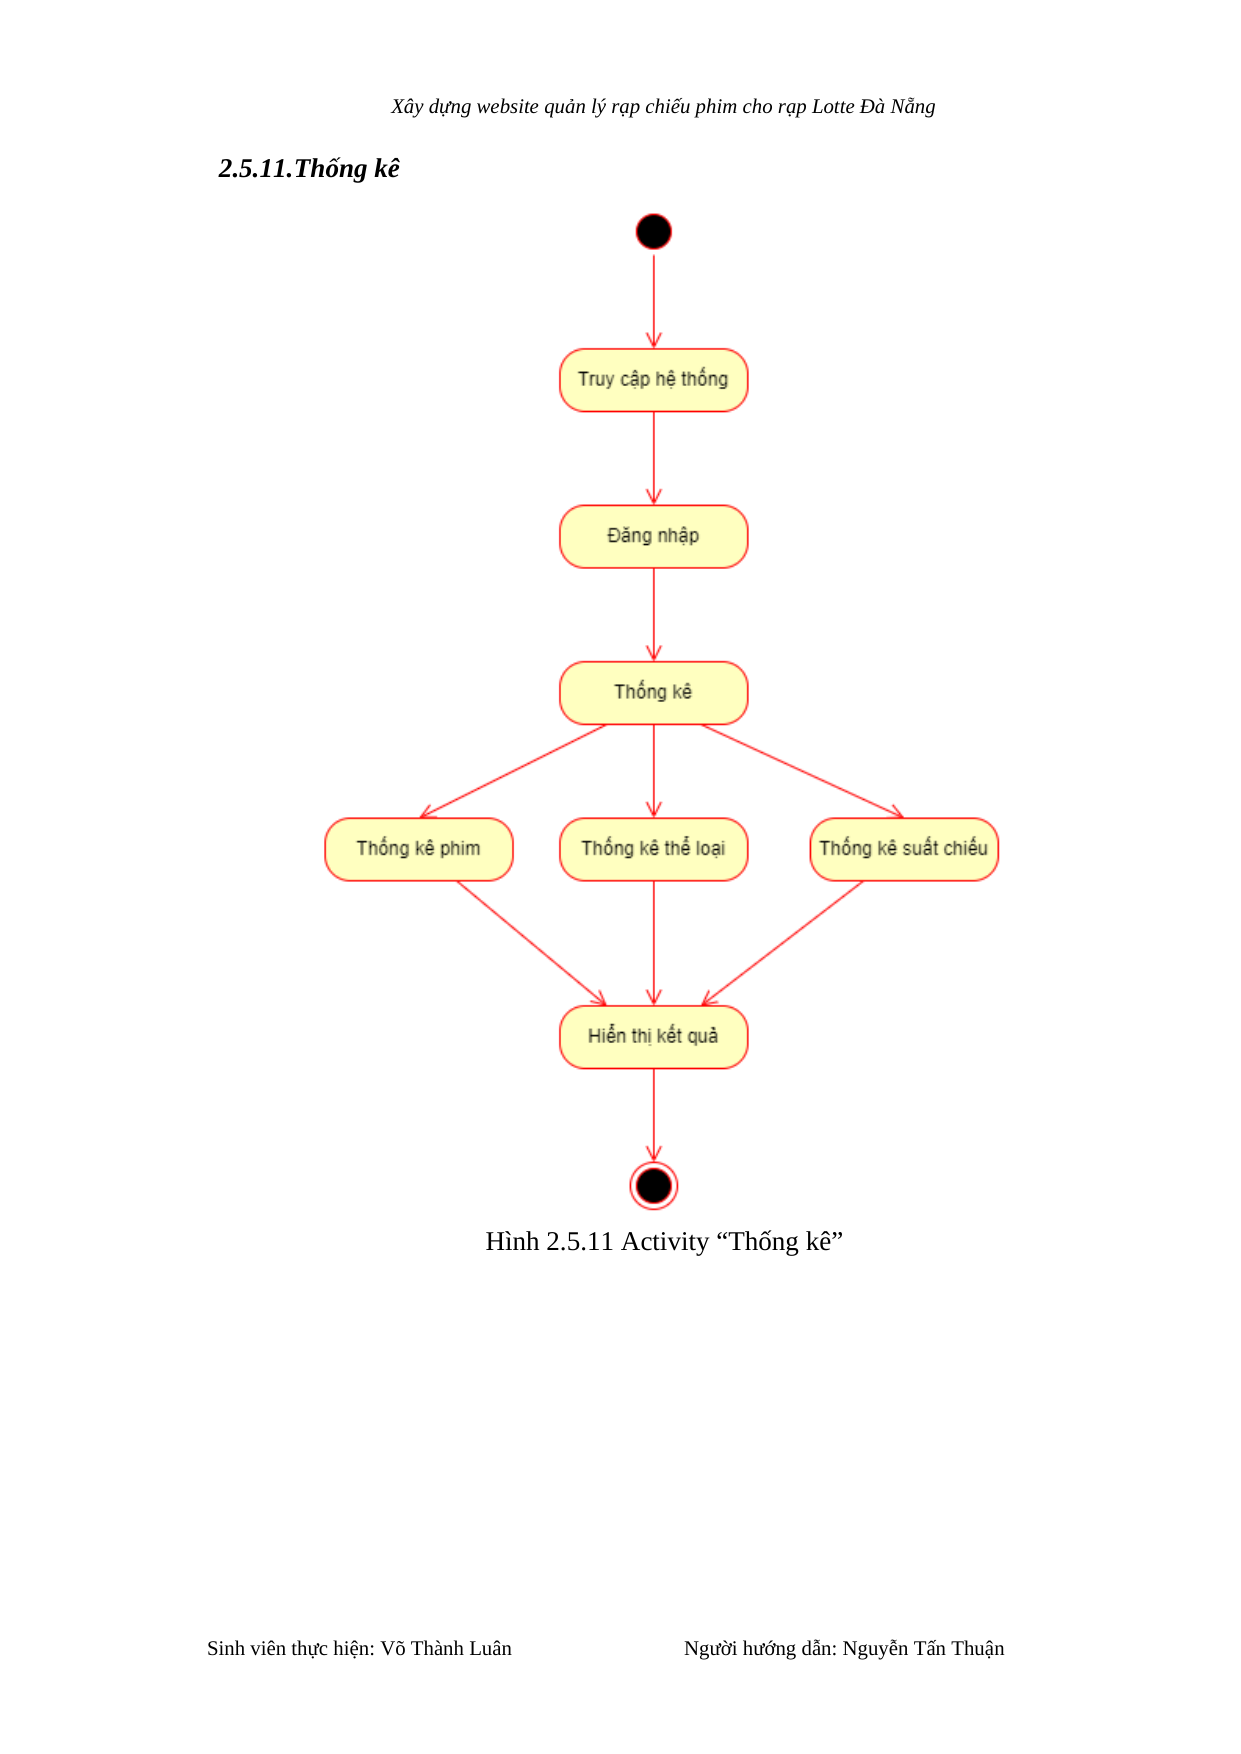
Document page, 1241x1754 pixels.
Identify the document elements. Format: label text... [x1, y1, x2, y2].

list Thống kê [219, 153, 1122, 184]
picture [310, 193, 1015, 1226]
text Hình 2.5.11 Activity “Thống kê” [207, 1226, 1122, 1257]
